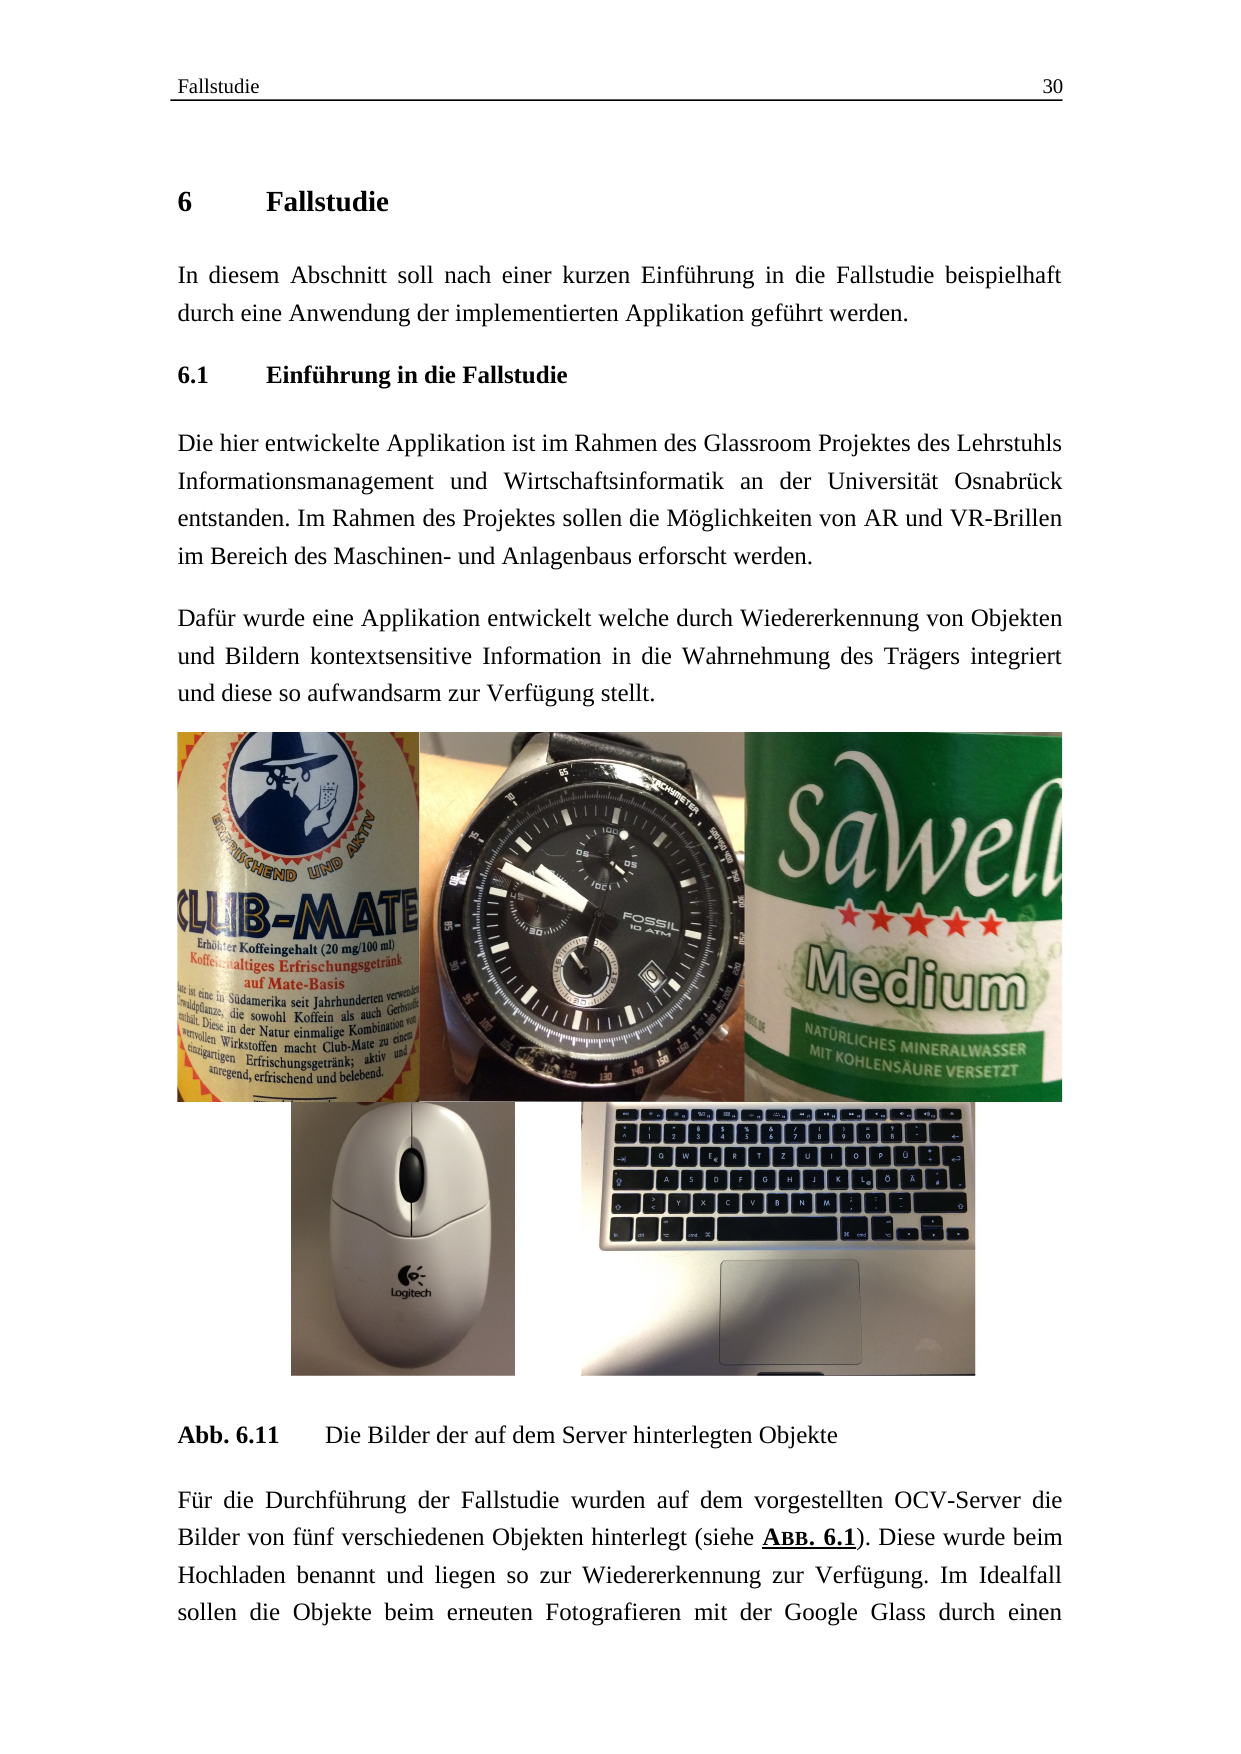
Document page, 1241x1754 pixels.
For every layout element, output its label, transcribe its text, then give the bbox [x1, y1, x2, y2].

picture [177, 732, 1063, 1396]
text Dafür wurde eine Applikation entwickelt welche durch Wiedererkennung von Objekten und Bildern kontextsensitive Information in die Wahrnehmung des Trägers integriert und diese so aufwandsarm zur Verfügung stellt. [177, 594, 1063, 707]
text In diesem Abschnitt soll nach einer kurzen Einführung in die Fallstudie beispielhaft durch eine Anwendung der implementierten Applikation geführt werden. [177, 251, 1063, 326]
subtitle Einführung in die Fallstudie [177, 360, 1063, 388]
subtitle Fallstudie [177, 184, 1063, 218]
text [177, 1476, 1063, 1626]
text Die hier entwickelte Applikation ist im Rahmen des Glassroom Projektes des Lehrstuhls Informationsmanagement und Wirtschaftsinformatik an der Universität Osnabrück entstanden. Im Rahmen des Projektes sollen die Möglichkeiten von AR und VR-Brillen im Bereich des Maschinen- und Anlagenbaus erforscht werden. [177, 419, 1063, 569]
